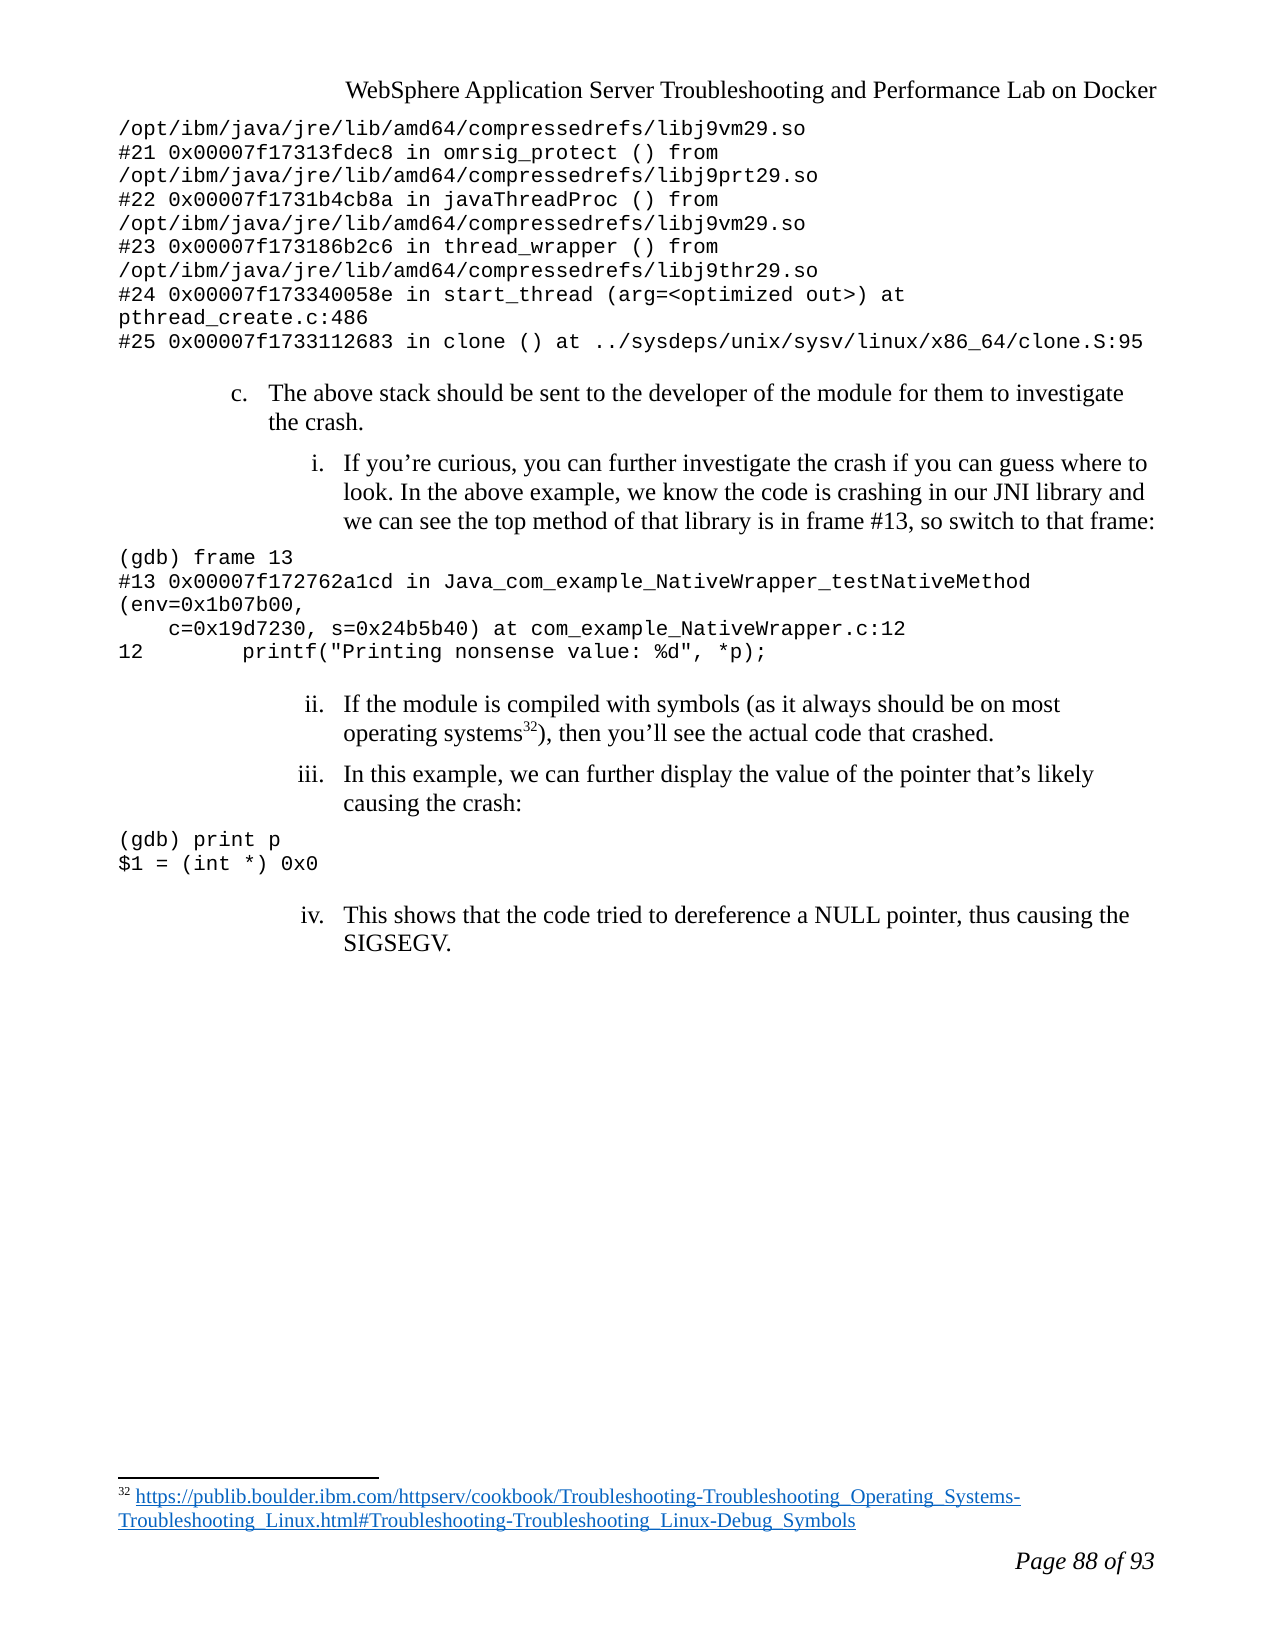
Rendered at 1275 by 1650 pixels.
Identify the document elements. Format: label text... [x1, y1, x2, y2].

list If you’re curious, you can further investigate the crash if you can guess where to look. In the above example, we know the code is crashing in our JNI library and we can see the top method of that library is in frame #13, so switch to that frame: [324, 448, 1157, 534]
text #25 0x00007f1733112683 in clone () at ../sysdeps/unix/sysv/linux/x86_64/clone.S:95 [118, 331, 1157, 378]
text #13 0x00007f172762a1cd in Java_com_example_NativeWrapper_testNativeMethod (env=0x1b07b00, [118, 571, 1157, 618]
list The above stack should be sent to the developer of the module for them to investigate the crash. [231, 378, 1157, 436]
list In this example, we can further display the value of the pointer that’s likely causing the crash: [324, 759, 1157, 816]
text 12 printf("Printing nonsense value: %d", *p); [118, 642, 1157, 689]
text $1 = (int *) 0x0 [118, 852, 1157, 900]
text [118, 118, 1157, 142]
list This shows that the code tried to dereference a NULL pointer, thus causing the SIGSEGV. [324, 900, 1157, 957]
text #21 0x00007f17313fdec8 in omrsig_protect () from /opt/ibm/java/jre/lib/amd64/compressedrefs/libj9prt29.so [118, 142, 1157, 189]
text c=0x19d7230, s=0x24b5b40) at com_example_NativeWrapper.c:12 [118, 618, 1157, 642]
text #22 0x00007f1731b4cb8a in javaThreadProc () from /opt/ibm/java/jre/lib/amd64/compressedrefs/libj9vm29.so [118, 189, 1157, 236]
list If the module is compiled with symbols (as it always should be on most operating systems), then you’ll see the actual code that crashed. [324, 689, 1157, 746]
text (gdb) frame 13 [118, 547, 1157, 571]
text (gdb) print p [118, 829, 1157, 852]
text #23 0x00007f173186b2c6 in thread_wrapper () from /opt/ibm/java/jre/lib/amd64/compressedrefs/libj9thr29.so [118, 236, 1157, 284]
text #24 0x00007f173340058e in start_thread (arg=<optimized out>) at pthread_create.c:486 [118, 284, 1157, 331]
